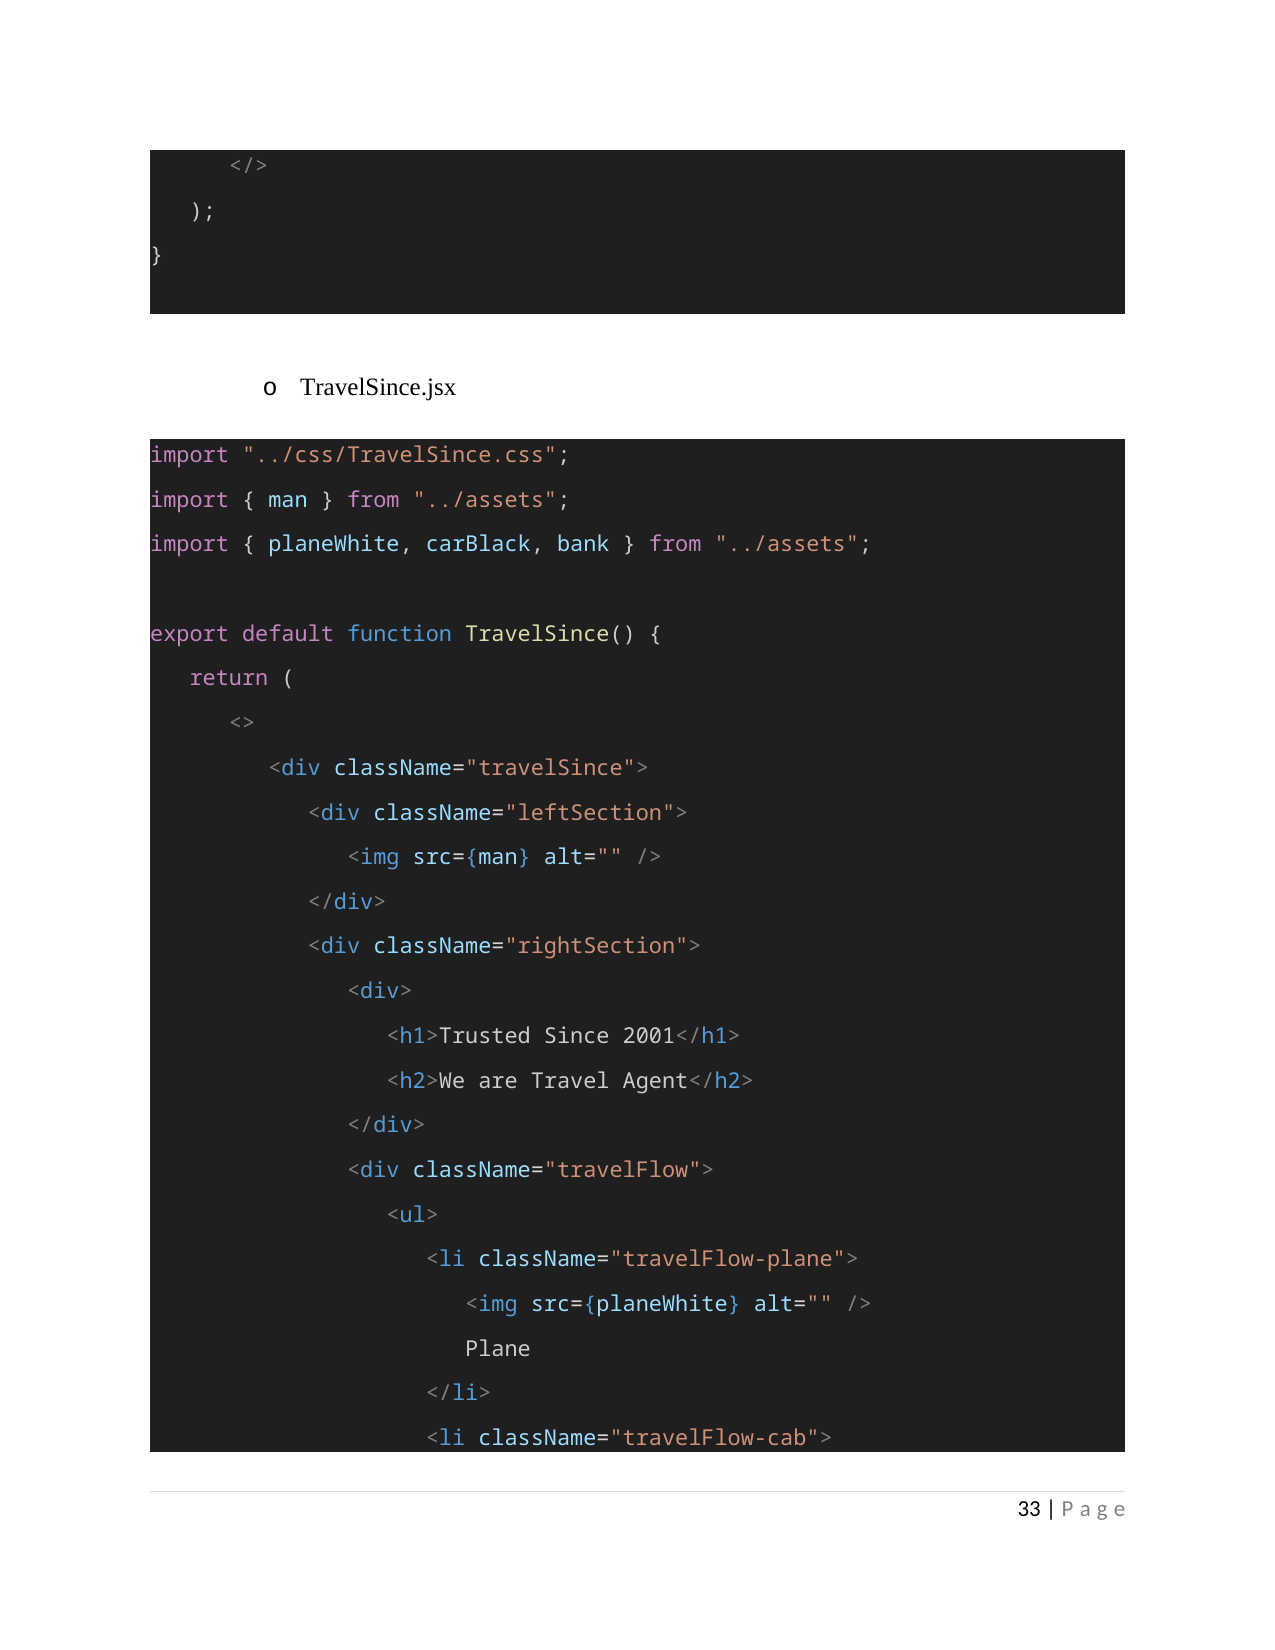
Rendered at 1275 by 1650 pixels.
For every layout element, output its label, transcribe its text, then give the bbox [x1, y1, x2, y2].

text </> [150, 150, 1125, 180]
list TravelSince.jsx [262, 372, 1125, 403]
text </li> [150, 1377, 1125, 1407]
text </div> [150, 1109, 1125, 1139]
text </div> [150, 886, 1125, 916]
text <ul> [150, 1199, 1125, 1228]
text <div className="leftSection"> [150, 796, 1125, 826]
text <div className="travelFlow"> [150, 1154, 1125, 1184]
text <div className="travelSince"> [150, 752, 1125, 782]
text import "../css/TravelSince.css"; [150, 439, 1125, 469]
text <div className="rightSection"> [150, 931, 1125, 960]
text ); [150, 195, 1125, 224]
text } [150, 239, 1125, 269]
text <h2>We are Travel Agent</h2> [150, 1064, 1125, 1094]
text <img src={man} alt="" /> [150, 841, 1125, 871]
text import { planeWhite, carBlack, bank } from "../assets"; [150, 528, 1125, 558]
text Plane [150, 1333, 1125, 1362]
text import { man } from "../assets"; [150, 484, 1125, 513]
text <li className="travelFlow-plane"> [150, 1243, 1125, 1273]
text <h1>Trusted Since 2001</h1> [150, 1020, 1125, 1050]
text <img src={planeWhite} alt="" /> [150, 1288, 1125, 1318]
text <div> [150, 975, 1125, 1005]
text export default function TravelSince() { [150, 618, 1125, 647]
text return ( [150, 662, 1125, 692]
text <li className="travelFlow-cab"> [150, 1422, 1125, 1452]
text <> [150, 707, 1125, 737]
